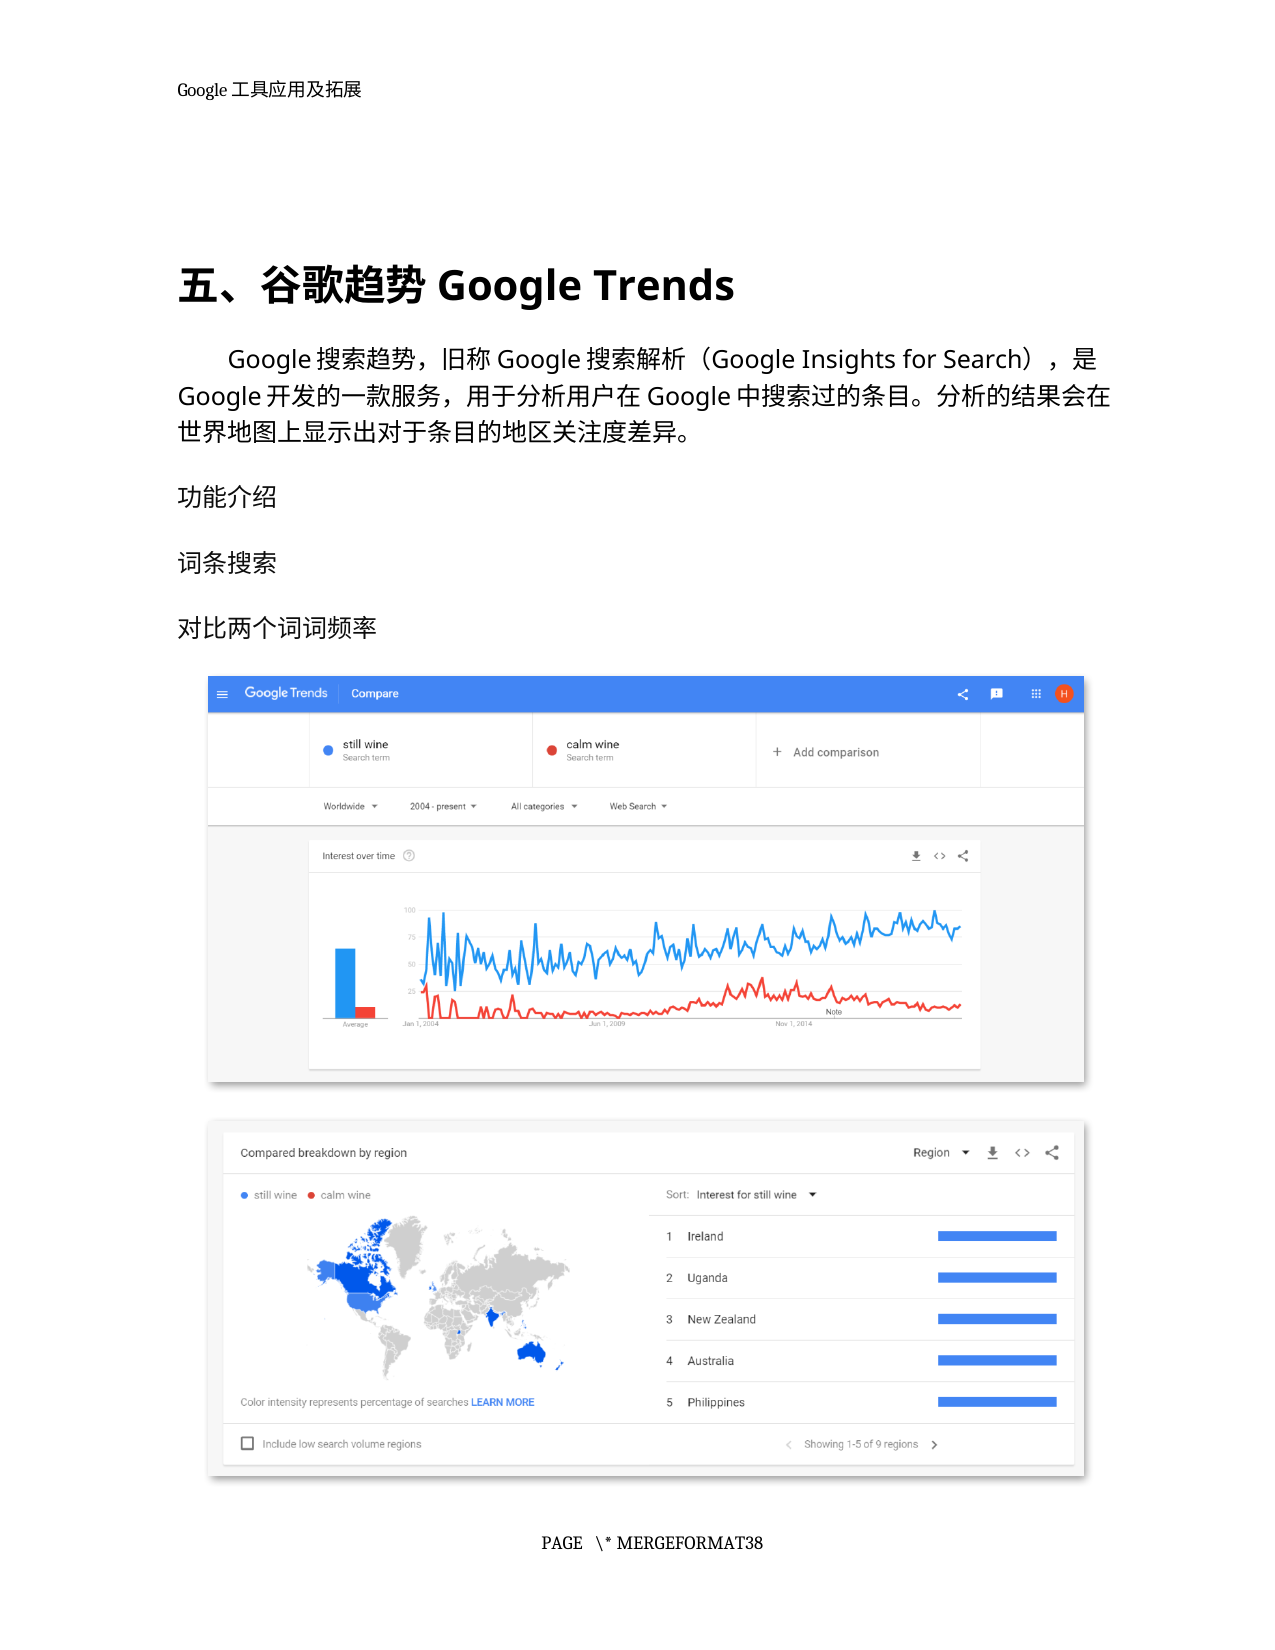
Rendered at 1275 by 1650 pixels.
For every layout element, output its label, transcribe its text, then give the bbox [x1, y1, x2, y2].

text 五、谷歌趋势 Google Trends [177, 252, 1127, 313]
picture [208, 1121, 1084, 1476]
text 对比两个词词频率 [177, 608, 1127, 645]
text Google搜索趋势，旧称Google搜索解析（Google Insights for Search），是Google开发的一款服务，用于分析用户在Google中搜索过的条目。分析的结果会在世界地图上显示出对于条目的地区关注度差异。 [177, 340, 1127, 448]
picture [208, 676, 1084, 1082]
text 功能介绍 [177, 478, 1127, 514]
text 词条搜索 [177, 543, 1127, 579]
